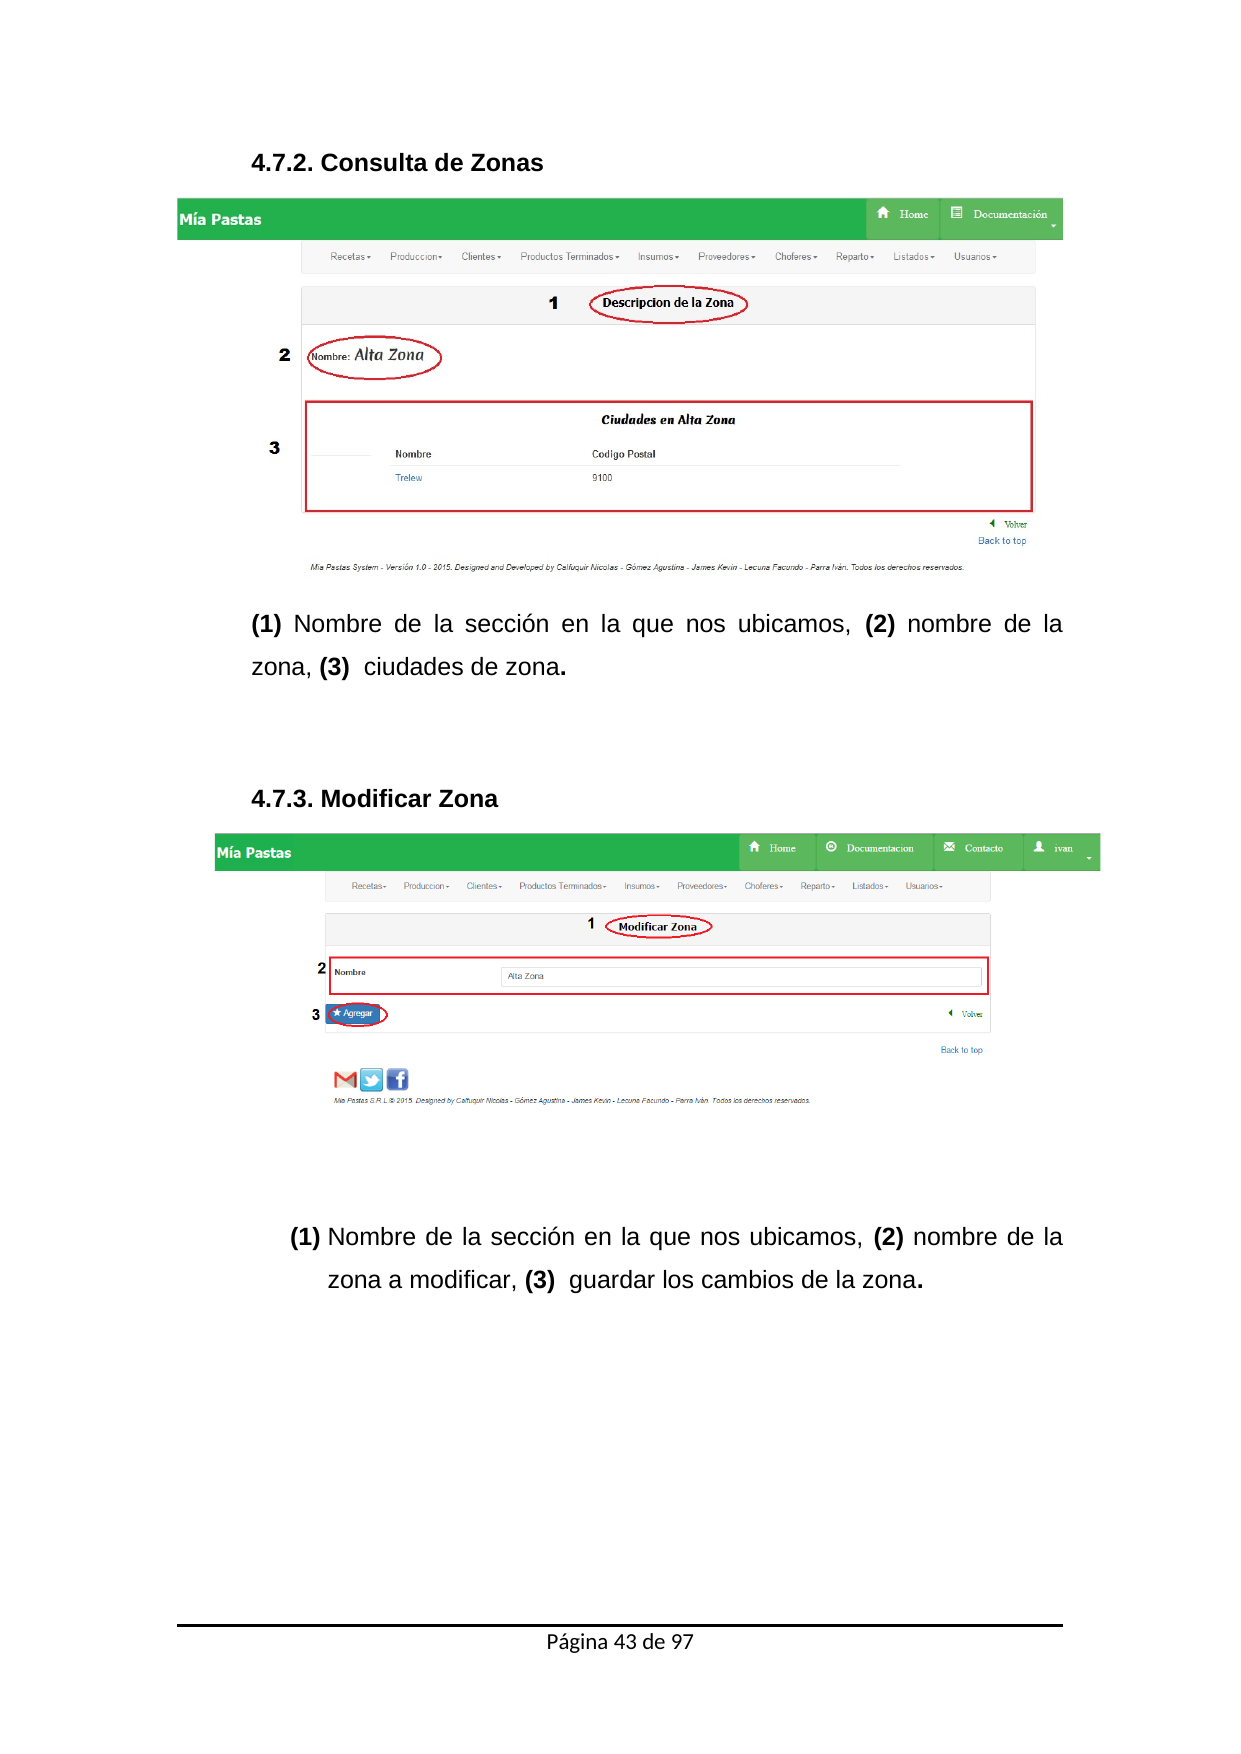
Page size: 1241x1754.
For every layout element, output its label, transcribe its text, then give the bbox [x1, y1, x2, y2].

text (1) Nombre de la sección en la que nos ubicamos, (2) nombre de la zona, (3) ciudades de zona. [251, 609, 1063, 681]
picture [214, 833, 1101, 1187]
subtitle 4.7.2. Consulta de Zonas [177, 148, 1063, 176]
subtitle 4.7.3. Modificar Zona [177, 784, 1063, 813]
picture [177, 197, 1063, 605]
list Nombre de la sección en la que nos ubicamos, (2) nombre de la zona a modificar, (3) guardar los cambios de la zona. [290, 1221, 1063, 1293]
